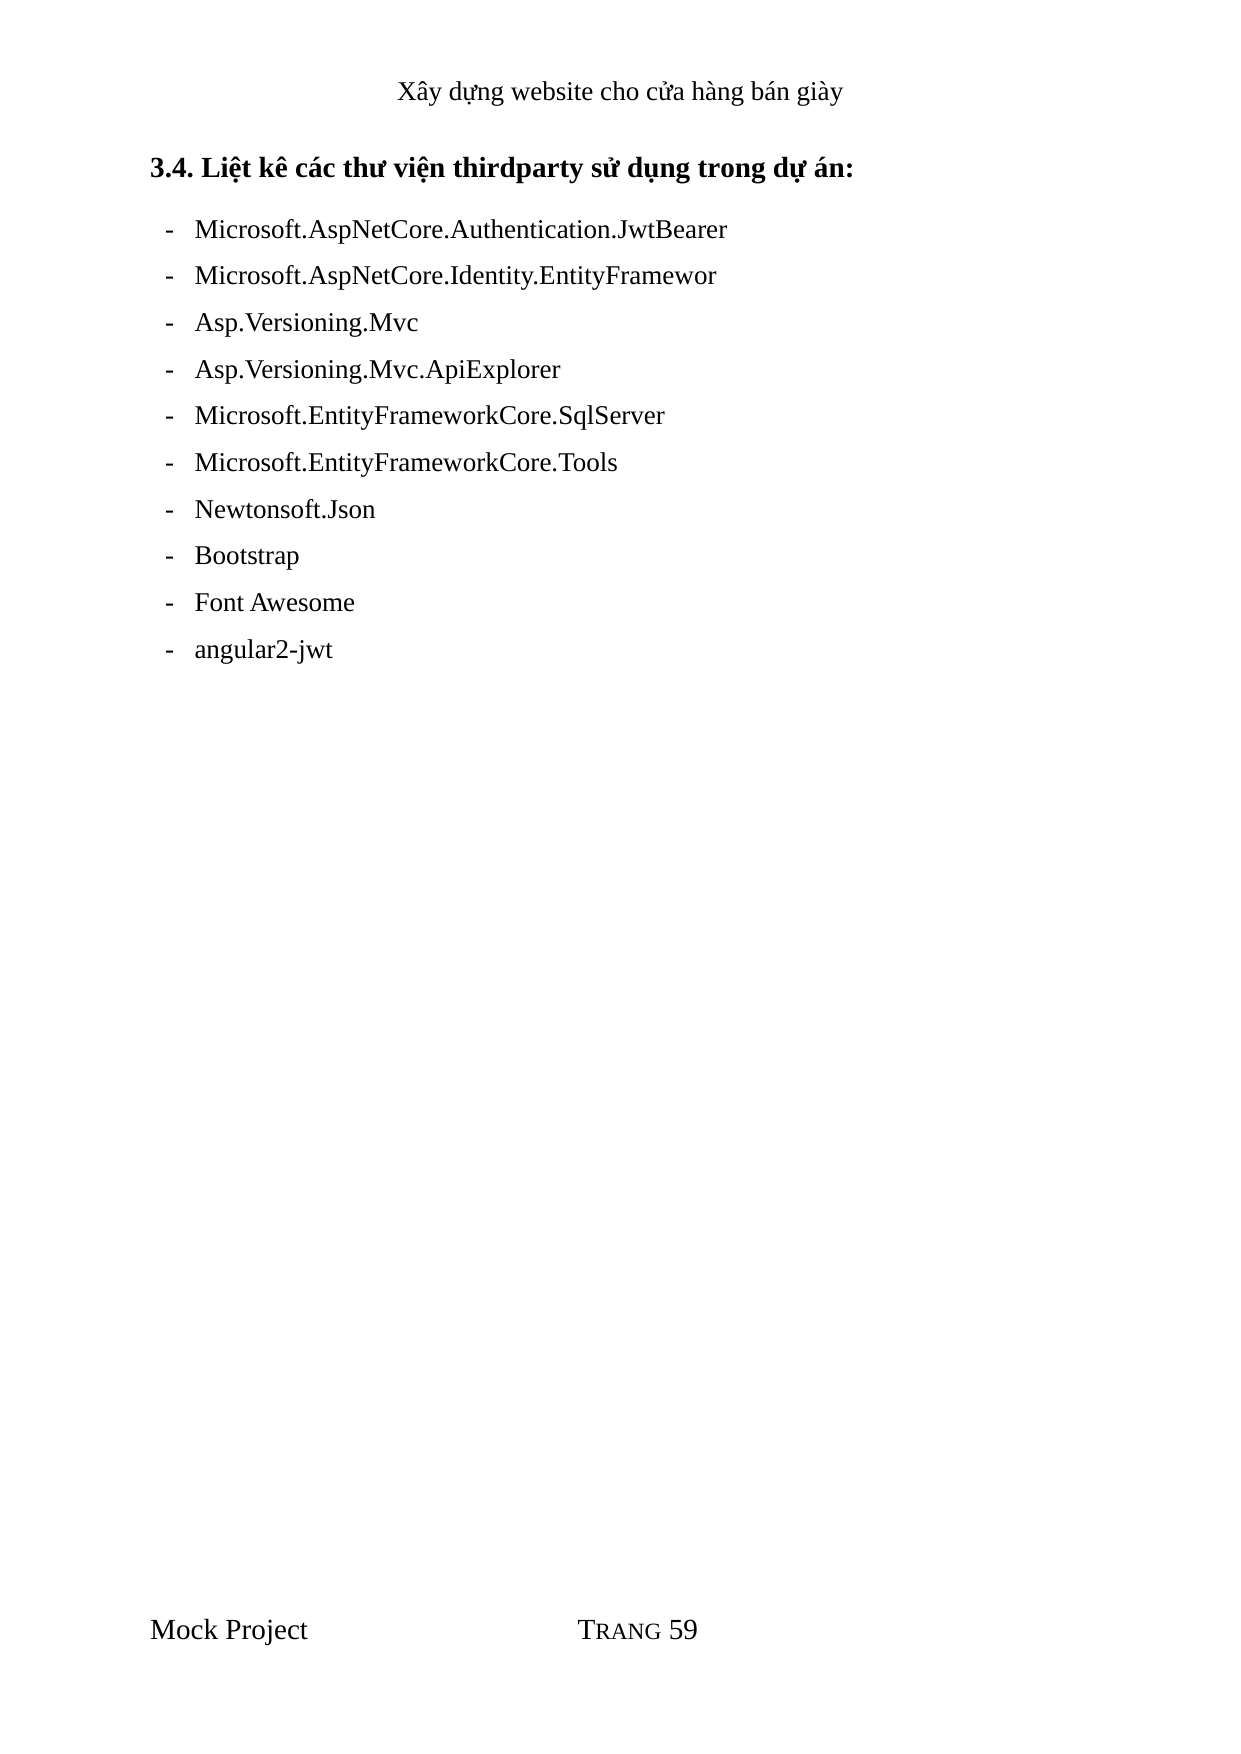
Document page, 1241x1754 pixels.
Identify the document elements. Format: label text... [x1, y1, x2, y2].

list angular2-jwt [165, 633, 1090, 664]
list Asp.Versioning.Mvc.ApiExplorer [165, 353, 1090, 384]
list Asp.Versioning.Mvc [165, 306, 1090, 337]
list Microsoft.EntityFrameworkCore.Tools [165, 446, 1090, 477]
list Microsoft.EntityFrameworkCore.SqlServer [165, 399, 1090, 431]
list Microsoft.AspNetCore.Authentication.JwtBearer [165, 213, 1090, 244]
list Bootstrap [165, 539, 1090, 571]
subtitle 3.4. Liệt kê các thư viện thirdparty sử dụng trong dự án: [150, 150, 1090, 183]
list Microsoft.AspNetCore.Identity.EntityFramewor [165, 259, 1090, 291]
list Font Awesome [165, 586, 1090, 617]
list Newtonsoft.Json [165, 493, 1090, 524]
